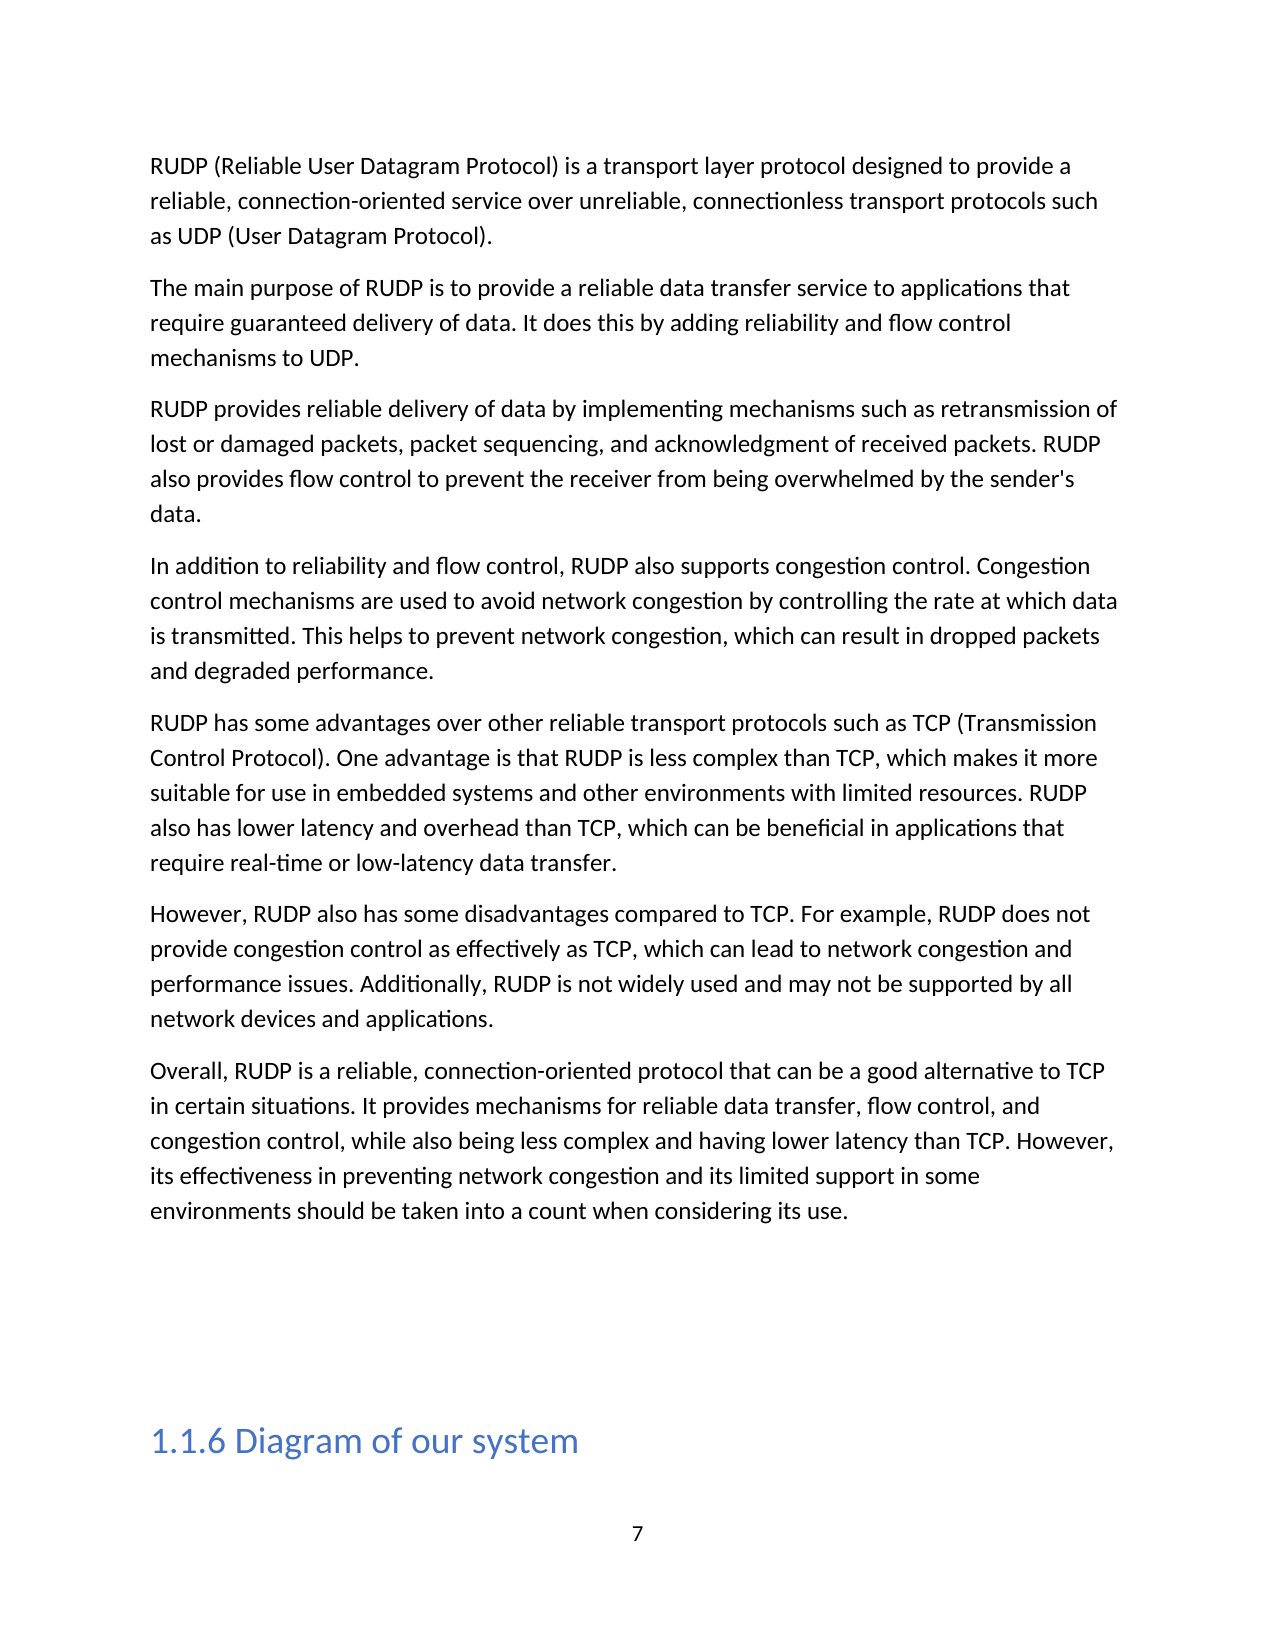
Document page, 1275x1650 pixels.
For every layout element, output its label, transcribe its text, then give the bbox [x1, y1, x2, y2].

text RUDP (Reliable User Datagram Protocol) is a transport layer protocol designed to provide a reliable, connection-oriented service over unreliable, connectionless transport protocols such as UDP (User Datagram Protocol). [150, 150, 1125, 251]
text The main purpose of RUDP is to provide a reliable data transfer service to applications that require guaranteed delivery of data. It does this by adding reliability and flow control mechanisms to UDP. [150, 272, 1125, 372]
text 1.1.6 Diagram of our system [150, 1417, 1125, 1463]
text Overall, RUDP is a reliable, connection-oriented protocol that can be a good alternative to TCP in certain situations. It provides mechanisms for reliable data transfer, flow control, and congestion control, while also being less complex and having lower latency than TCP. However, its effectiveness in preventing network congestion and its limited support in some environments should be taken into a count when considering its use. [150, 1055, 1125, 1226]
text However, RUDP also has some disadvantages compared to TCP. For example, RUDP does not provide congestion control as effectively as TCP, which can lead to network congestion and performance issues. Additionally, RUDP is not widely used and may not be supported by all network devices and applications. [150, 898, 1125, 1034]
text In addition to reliability and flow control, RUDP also supports congestion control. Congestion control mechanisms are used to avoid network congestion by controlling the rate at which data is transmitted. This helps to prevent network congestion, which can result in dropped packets and degraded performance. [150, 550, 1125, 686]
text RUDP has some advantages over other reliable transport protocols such as TCP (Transmission Control Protocol). One advantage is that RUDP is less complex than TCP, which makes it more suitable for use in embedded systems and other environments with limited resources. RUDP also has lower latency and overhead than TCP, which can be beneficial in applications that require real-time or low-latency data transfer. [150, 707, 1125, 877]
text RUDP provides reliable delivery of data by implementing mechanisms such as retransmission of lost or damaged packets, packet sequencing, and acknowledgment of received packets. RUDP also provides flow control to prevent the receiver from being overwhelmed by the sender's data. [150, 393, 1125, 529]
